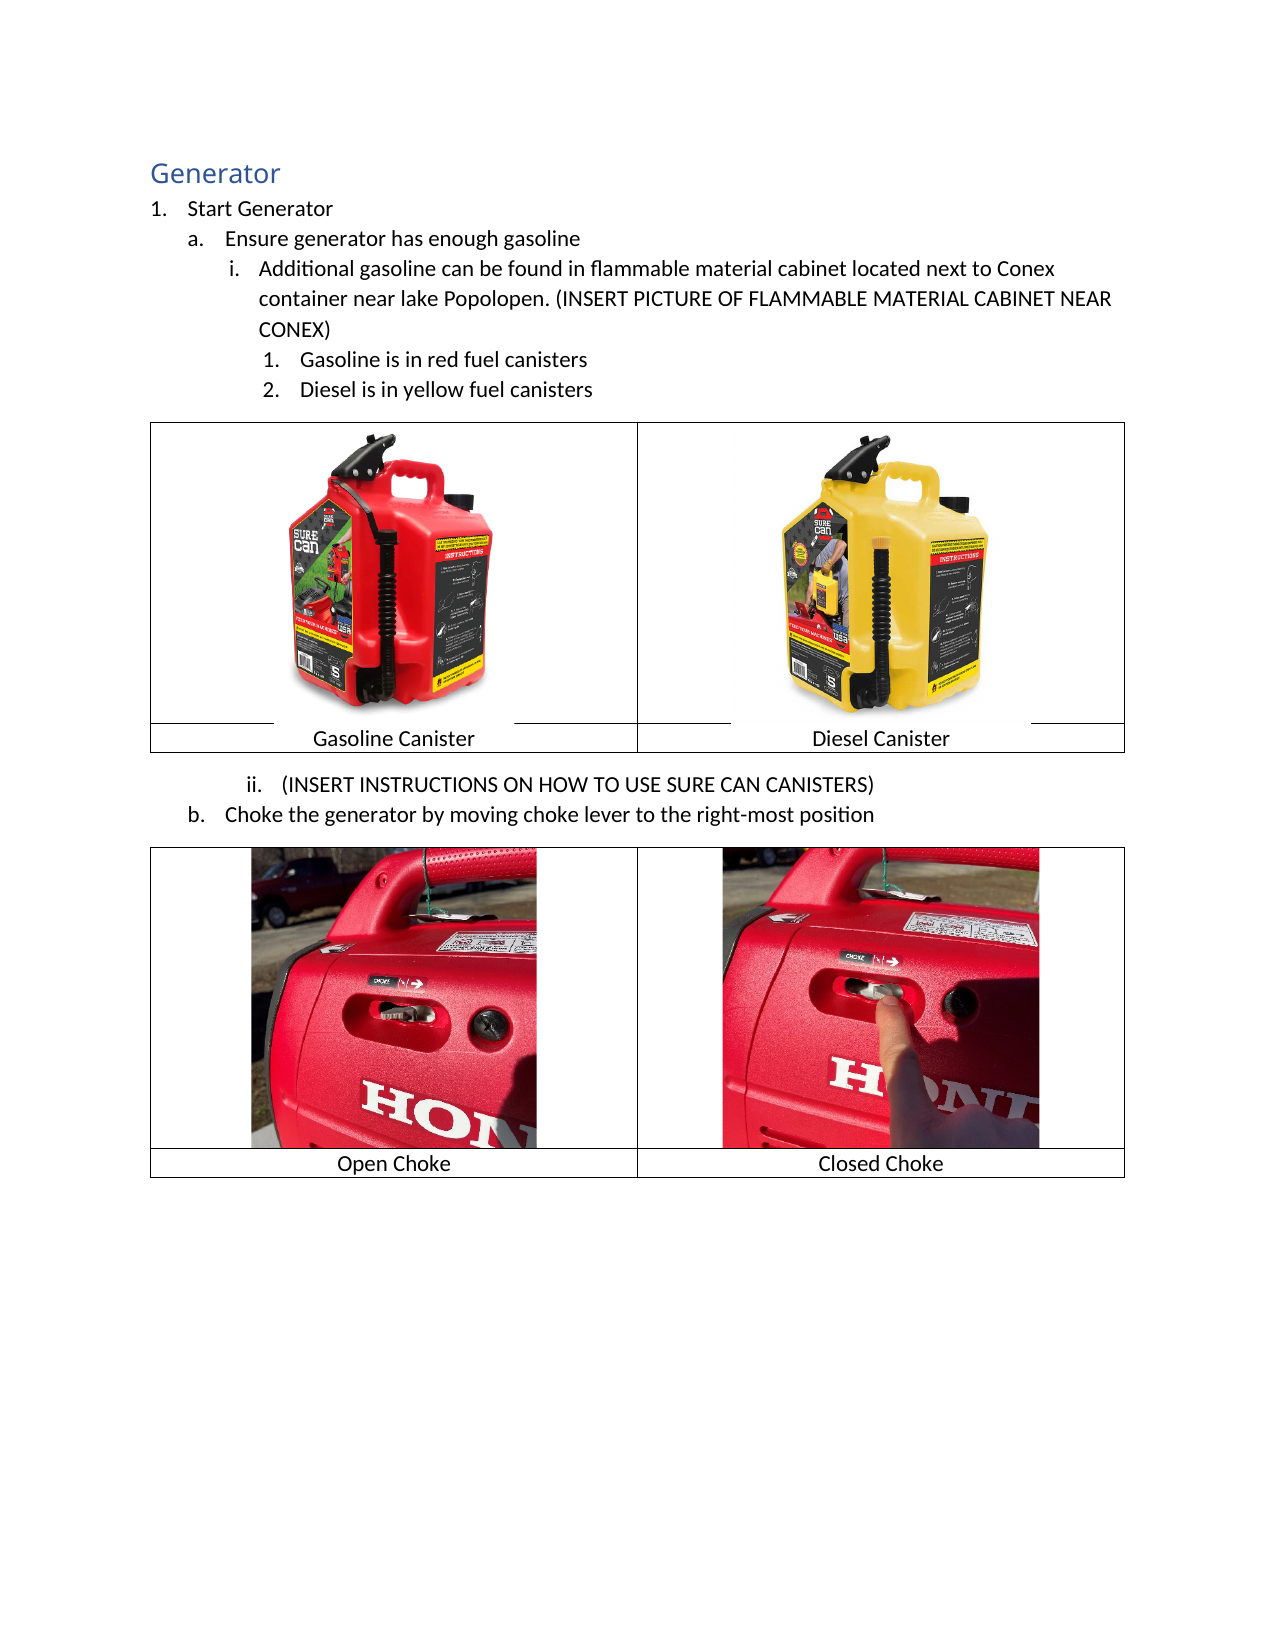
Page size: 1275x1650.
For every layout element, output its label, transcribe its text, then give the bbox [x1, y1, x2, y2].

picture [722, 848, 1040, 1148]
list Diesel is in yellow fuel canisters [262, 375, 1125, 403]
table_header [151, 848, 251, 1148]
list Additional gasoline can be found in flammable material cabinet located next to Conex container near lake Popolopen. (INSERT PICTURE OF FLAMMABLE MATERIAL CABINET NEAR CONEX) [240, 254, 1125, 343]
list Ensure generator has enough gasoline [187, 224, 1125, 252]
subtitle Generator [150, 154, 1125, 191]
table_header [151, 423, 273, 723]
table_cell Diesel Canister [638, 724, 1124, 752]
table_cell Closed Choke [638, 1149, 1124, 1177]
picture [273, 423, 515, 724]
list Start Generator [150, 194, 1125, 222]
picture [251, 848, 537, 1148]
list (INSERT INSTRUCTIONS ON HOW TO USE SURE CAN CANISTERS) [262, 770, 1125, 798]
table_header [515, 423, 637, 723]
table_header [1040, 848, 1124, 1148]
table_header [537, 848, 637, 1148]
table_header [1032, 423, 1124, 723]
list Gasoline is in red fuel canisters [262, 345, 1125, 373]
table_header [638, 423, 731, 723]
table_cell Open Choke [151, 1149, 637, 1177]
picture [731, 423, 1032, 724]
table_cell Gasoline Canister [151, 724, 637, 752]
list Choke the generator by moving choke lever to the right-most position [187, 800, 1125, 828]
table_header [638, 848, 722, 1148]
